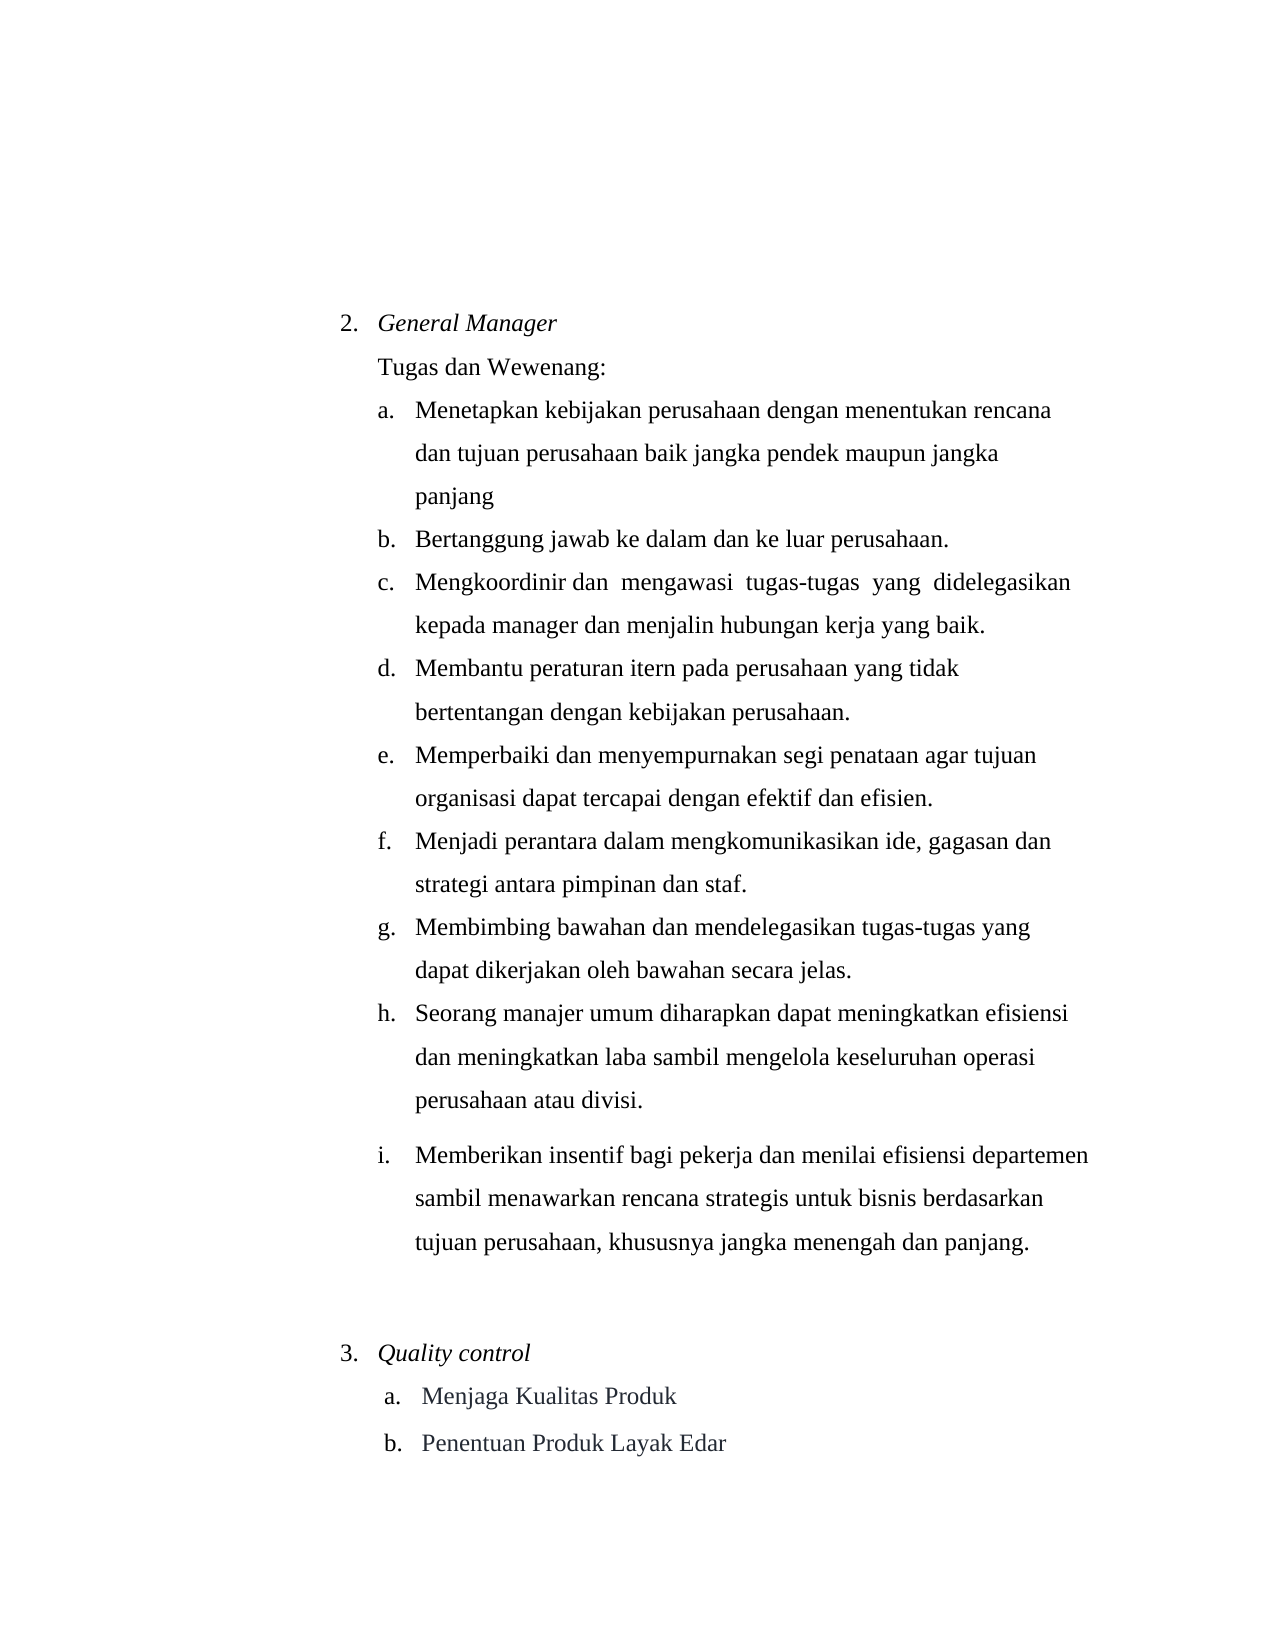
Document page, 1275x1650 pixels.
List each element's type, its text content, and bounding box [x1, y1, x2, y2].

subtitle Penentuan Produk Layak Edar [384, 1428, 1098, 1456]
list Membimbing bawahan dan mendelegasikan tugas-tugas yang dapat dikerjakan oleh bawahan secara jelas. [377, 912, 1079, 984]
list Mengkoordinir dan mengawasi tugas-tugas yang didelegasikan kepada manager dan menjalin hubungan kerja yang baik. [377, 567, 1079, 639]
list Membantu peraturan itern pada perusahaan yang tidak bertentangan dengan kebijakan perusahaan. [377, 653, 1079, 725]
list Menjadi perantara dalam mengkomunikasikan ide, gagasan dan strategi antara pimpinan dan staf. [377, 826, 1079, 898]
list General Manager [340, 308, 1098, 337]
text Tugas dan Wewenang: [377, 352, 1098, 380]
subtitle Menjaga Kualitas Produk [384, 1381, 1098, 1410]
list Quality control [340, 1338, 1098, 1367]
list Bertanggung jawab ke dalam dan ke luar perusahaan. [377, 524, 1079, 553]
list Seorang manajer umum diharapkan dapat meningkatkan efisiensi dan meningkatkan laba sambil mengelola keseluruhan operasi perusahaan atau divisi. [377, 998, 1098, 1113]
list Memperbaiki dan menyempurnakan segi penataan agar tujuan organisasi dapat tercapai dengan efektif dan efisien. [377, 740, 1079, 812]
list Menetapkan kebijakan perusahaan dengan menentukan rencana dan tujuan perusahaan baik jangka pendek maupun jangka panjang [377, 395, 1079, 510]
list Memberikan insentif bagi pekerja dan menilai efisiensi departemen sambil menawarkan rencana strategis untuk bisnis berdasarkan tujuan perusahaan, khususnya jangka menengah dan panjang. [377, 1140, 1098, 1255]
